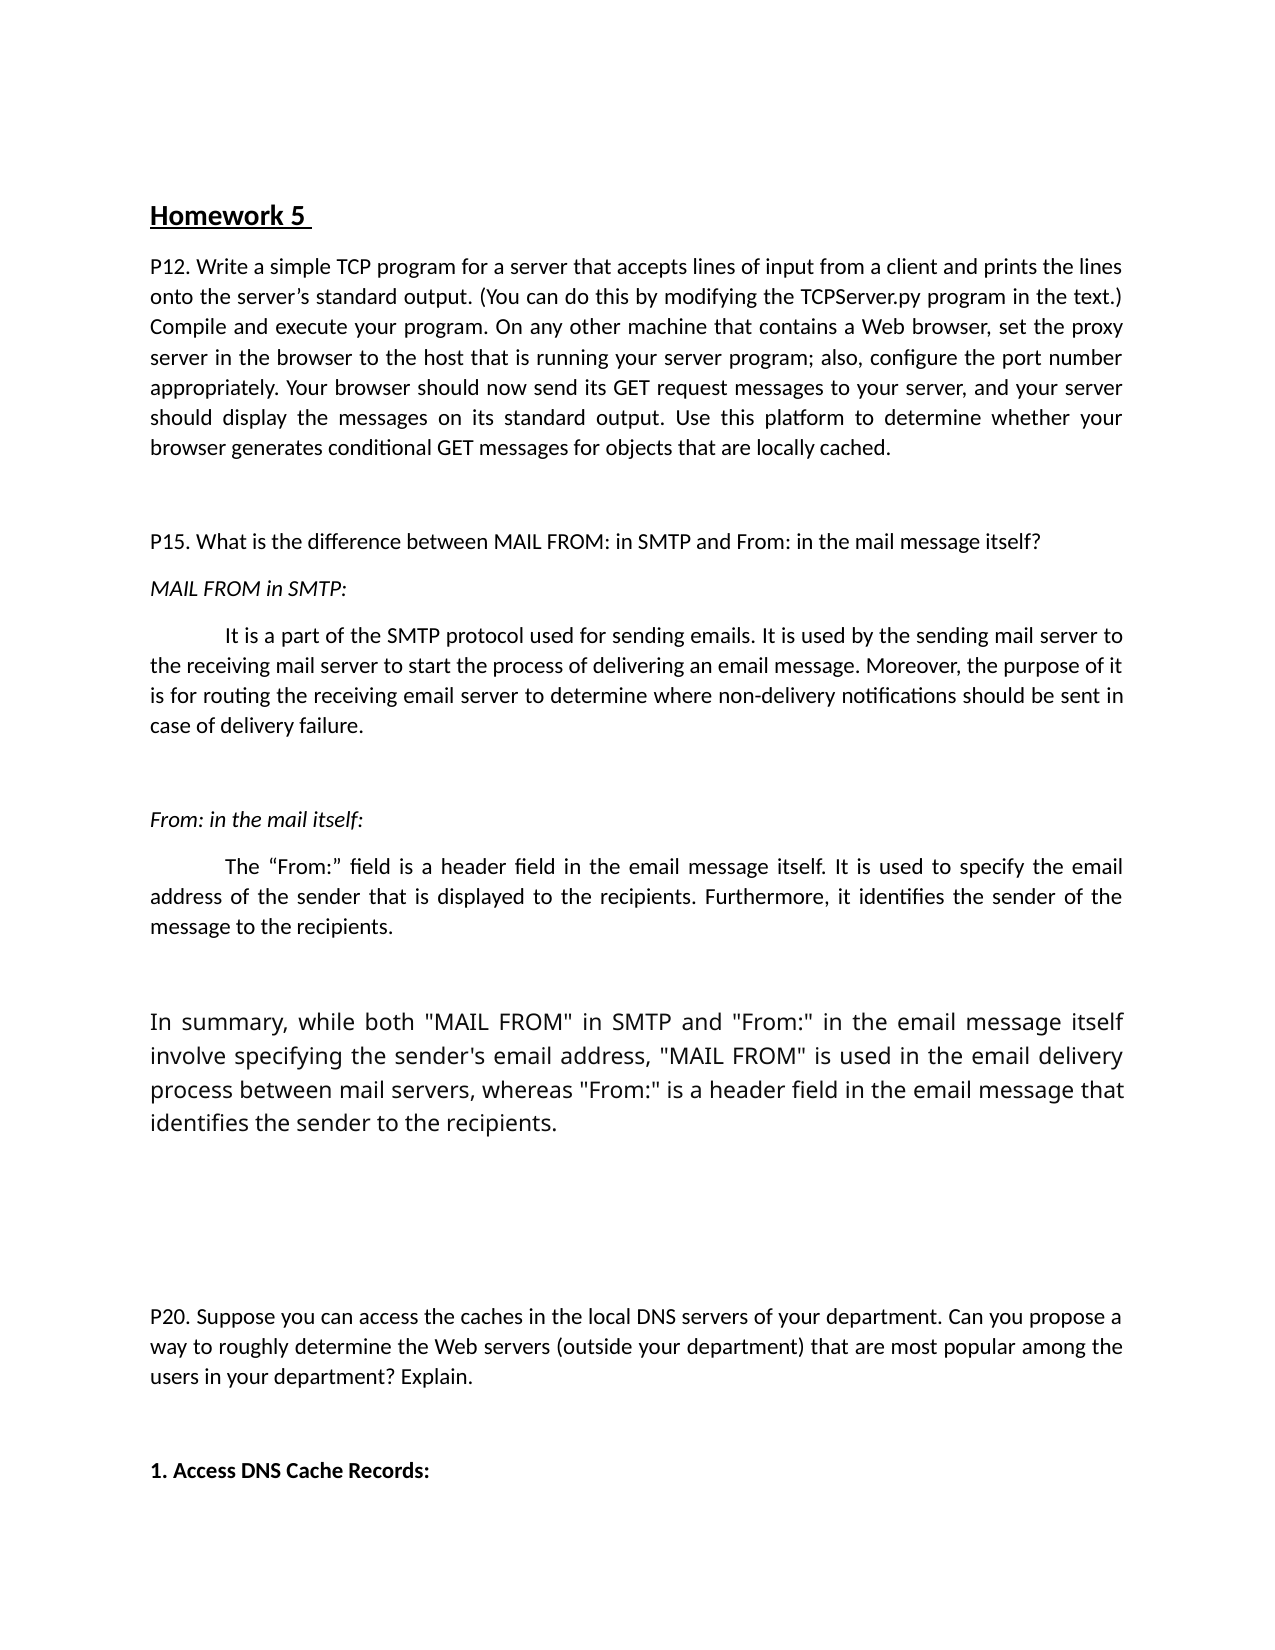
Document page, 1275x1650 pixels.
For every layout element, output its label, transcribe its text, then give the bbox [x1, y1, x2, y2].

text From: in the mail itself: [150, 805, 1125, 833]
text 1. Access DNS Cache Records: [150, 1456, 1125, 1484]
text In summary, while both "MAIL FROM" in SMTP and "From:" in the email message itself involve specifying the sender's email address, "MAIL FROM" is used in the email delivery process between mail servers, whereas "From:" is a header field in the email message that identifies the sender to the recipients. [150, 1105, 1125, 1139]
text P15. What is the difference between MAIL FROM: in SMTP and From: in the mail message itself? [150, 527, 1125, 555]
text Homework 5 [150, 197, 1125, 232]
text The “From:” field is a header field in the email message itself. It is used to specify the email address of the sender that is displayed to the recipients. Furthermore, it identifies the sender of the message to the recipients. [150, 852, 1125, 940]
text P12. Write a simple TCP program for a server that accepts lines of input from a client and prints the lines onto the server’s standard output. (You can do this by modifying the TCPServer.py program in the text.) Compile and execute your program. On any other machine that contains a Web browser, set the proxy server in the browser to the host that is running your server program; also, configure the port number appropriately. Your browser should now send its GET request messages to your server, and your server should display the messages on its standard output. Use this platform to determine whether your browser generates conditional GET messages for objects that are locally cached. [150, 252, 1125, 461]
text MAIL FROM in SMTP: [150, 574, 1125, 602]
text It is a part of the SMTP protocol used for sending emails. It is used by the sending mail server to the receiving mail server to start the process of delivering an email message. Moreover, the purpose of it is for routing the receiving email server to determine where non-delivery notifications should be sent in case of delivery failure. [150, 621, 1125, 739]
text P20. Suppose you can access the caches in the local DNS servers of your department. Can you propose a way to roughly determine the Web servers (outside your department) that are most popular among the users in your department? Explain. [150, 1302, 1125, 1390]
